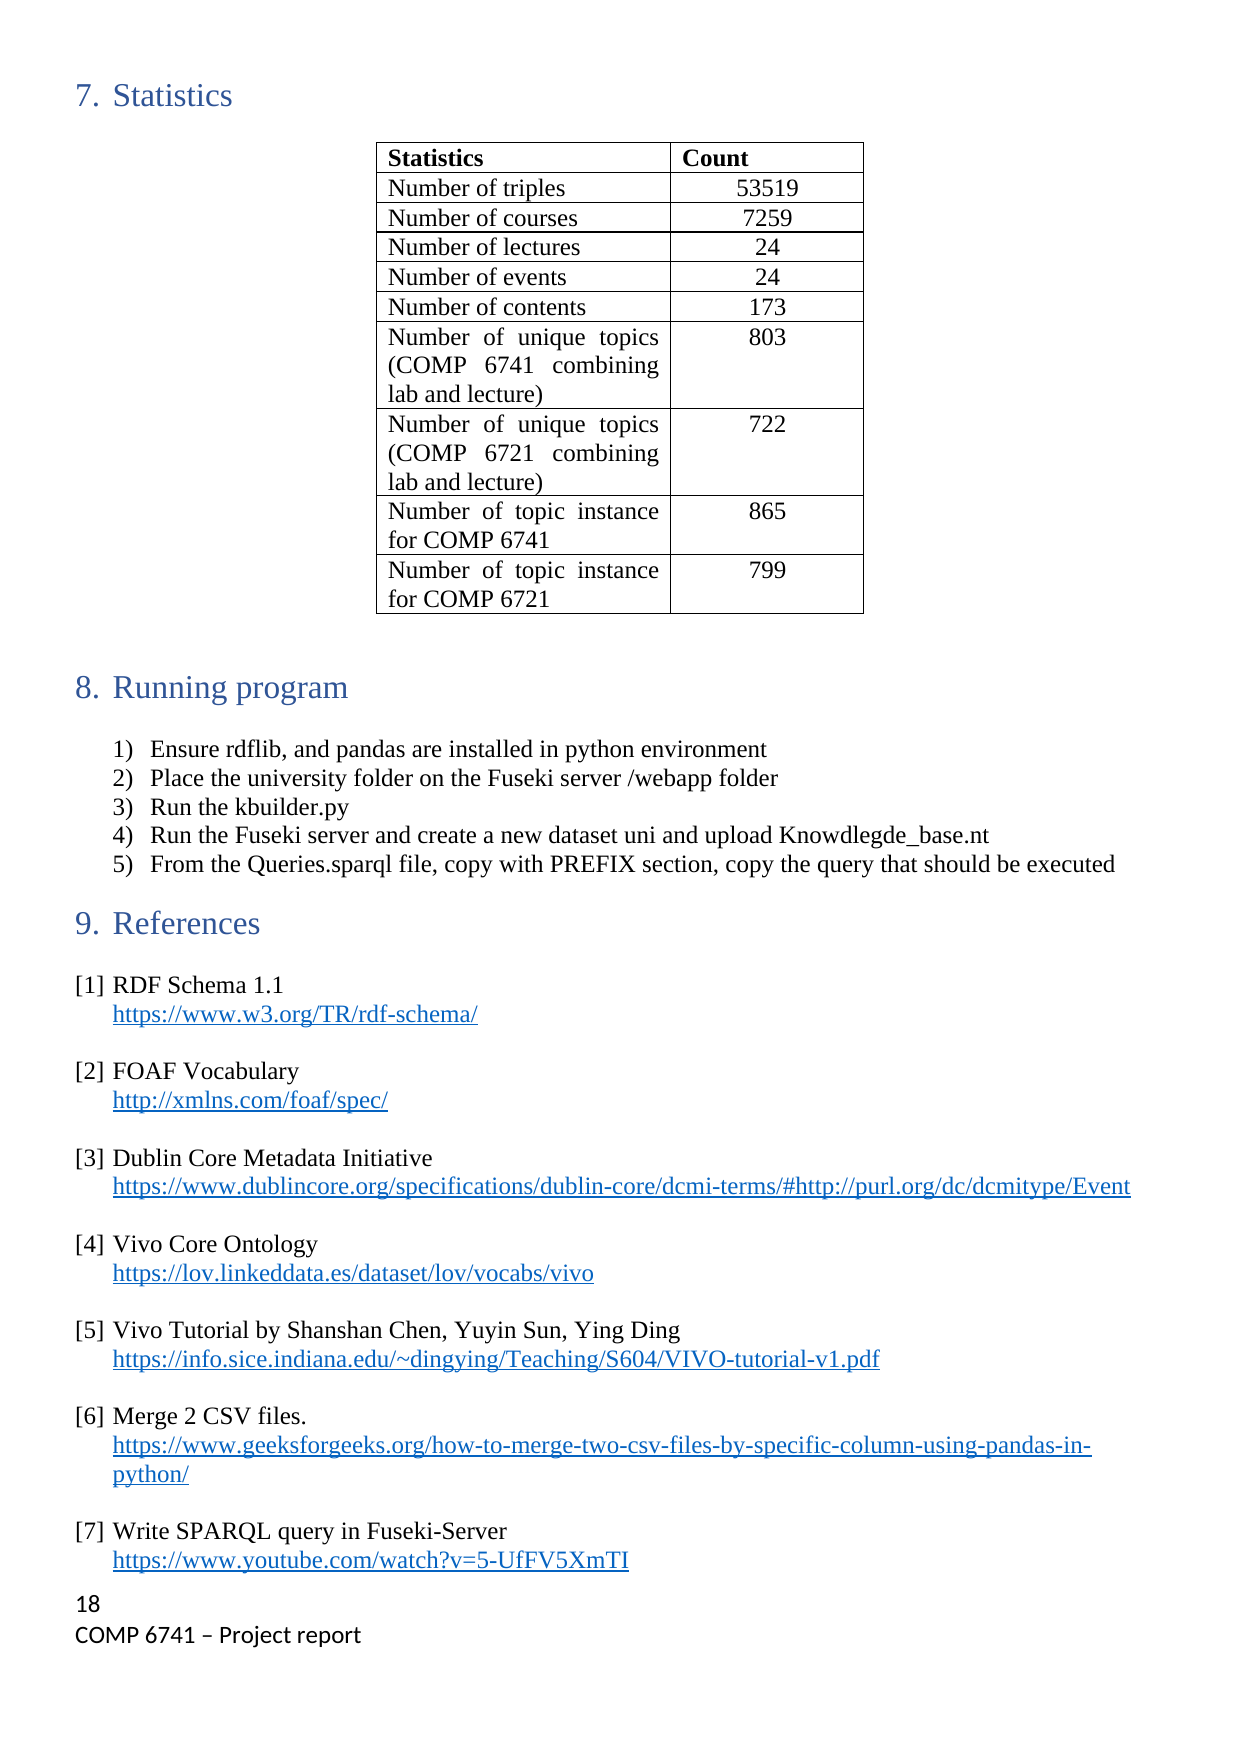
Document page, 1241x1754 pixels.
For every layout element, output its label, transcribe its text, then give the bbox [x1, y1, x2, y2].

table_cell 803 [671, 322, 863, 408]
table_cell Number of unique topics (COMP 6721 combining lab and lecture) [377, 409, 670, 495]
list Write SPARQL query in Fuseki-Server [75, 1516, 1165, 1545]
list Run the kbuilder.py [112, 792, 1165, 821]
table_cell 24 [671, 233, 863, 261]
list https://www.geeksforgeeks.org/how-to-merge-two-csv-files-by-specific-column-using-pandas-in-python/ [112, 1430, 1165, 1488]
table_header Count [671, 143, 863, 172]
list FOAF Vocabulary [75, 1056, 1165, 1085]
table_cell 722 [671, 409, 863, 495]
table_cell Number of courses [377, 203, 670, 231]
table_cell 53519 [671, 173, 863, 202]
list Merge 2 CSV files. [75, 1401, 1165, 1430]
table_cell Number of unique topics (COMP 6741 combining lab and lecture) [377, 322, 670, 408]
table_cell Number of triples [377, 173, 670, 202]
list https://info.sice.indiana.edu/~dingying/Teaching/S604/VIVO-tutorial-v1.pdf [112, 1344, 1165, 1373]
subtitle Statistics [75, 75, 1165, 113]
table_cell 24 [671, 262, 863, 291]
subtitle References [75, 903, 1165, 941]
subtitle Running program [75, 667, 1165, 706]
list http://xmlns.com/foaf/spec/ [112, 1085, 1165, 1114]
table_cell Number of lectures [377, 233, 670, 261]
table_cell Number of events [377, 262, 670, 291]
list Ensure rdflib, and pandas are installed in python environment [112, 734, 1165, 763]
list Run the Fuseki server and create a new dataset uni and upload Knowdlegde_base.nt [112, 821, 1165, 849]
table_header Statistics [377, 143, 670, 172]
list Place the university folder on the Fuseki server /webapp folder [112, 763, 1165, 792]
table_cell 865 [671, 496, 863, 554]
table_cell 173 [671, 292, 863, 321]
list https://www.dublincore.org/specifications/dublin-core/dcmi-terms/#http://purl.org/dc/dcmitype/Event [112, 1171, 1165, 1200]
list Vivo Core Ontology [75, 1229, 1165, 1258]
list Dublin Core Metadata Initiative [75, 1143, 1165, 1171]
table_cell Number of topic instance for COMP 6721 [377, 555, 670, 612]
list Vivo Tutorial by Shanshan Chen, Yuyin Sun, Ying Ding [75, 1315, 1165, 1344]
list RDF Schema 1.1 [75, 970, 1165, 999]
table_cell 799 [671, 555, 863, 612]
list From the Queries.sparql file, copy with PREFIX section, copy the query that should be executed [112, 849, 1165, 878]
list https://lov.linkeddata.es/dataset/lov/vocabs/vivo [112, 1258, 1165, 1286]
list https://www.w3.org/TR/rdf-schema/ [112, 999, 1165, 1028]
list https://www.youtube.com/watch?v=5-UfFV5XmTI [112, 1545, 1165, 1574]
table_cell Number of topic instance for COMP 6741 [377, 496, 670, 554]
table_cell 7259 [671, 203, 863, 231]
table_cell Number of contents [377, 292, 670, 321]
